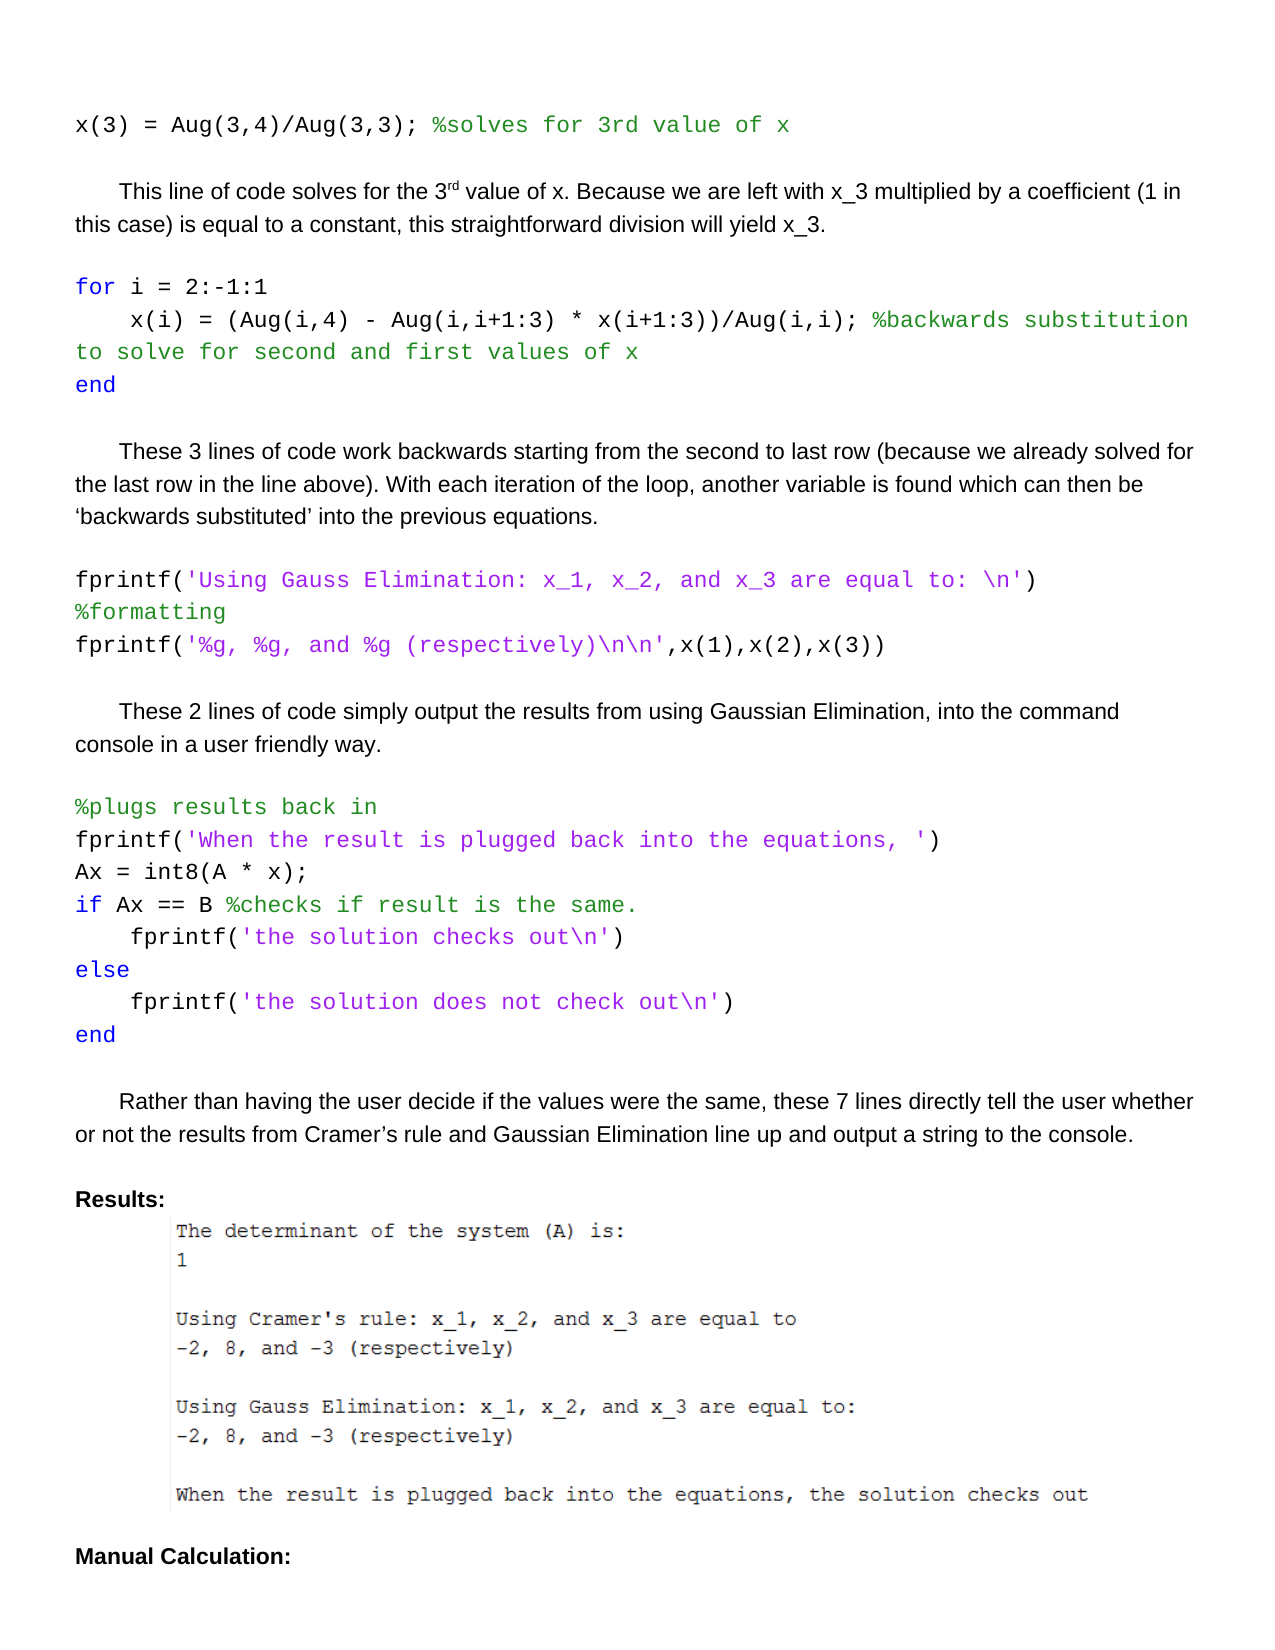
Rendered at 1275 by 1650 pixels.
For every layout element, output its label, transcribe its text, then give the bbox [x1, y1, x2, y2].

text Ax = int8(A * x); [75, 857, 1200, 890]
text end [75, 1020, 1200, 1052]
text This line of code solves for the 3rd value of x. Because we are left with x_3 multiplied by a coefficient (1 in this case) is equal to a constant, this straightforward division will yield x_3. [75, 175, 1200, 240]
text fprintf('Using Gauss Elimination: x_1, x_2, and x_3 are equal to: \n') %formatting [75, 565, 1200, 630]
text if Ax == B %checks if result is the same. [75, 890, 1200, 922]
text fprintf('the solution checks out\n') [75, 922, 1200, 955]
text %plugs results back in [75, 792, 1200, 825]
text fprintf('%g, %g, and %g (respectively)\n\n',x(1),x(2),x(3)) [75, 630, 1200, 662]
text fprintf('When the result is plugged back into the equations, ') [75, 825, 1200, 857]
text end [75, 370, 1200, 402]
text These 3 lines of code work backwards starting from the second to last row (because we already solved for the last row in the line above). With each iteration of the loop, another variable is found which can then be ‘backwards substituted’ into the previous equations. [75, 435, 1200, 532]
picture [170, 1215, 1105, 1513]
text Manual Calculation: [75, 1540, 1200, 1572]
text fprintf('the solution does not check out\n') [75, 987, 1200, 1020]
text x(i) = (Aug(i,4) - Aug(i,i+1:3) * x(i+1:3))/Aug(i,i); %backwards substitution to solve for second and first values of x [75, 305, 1200, 370]
text for i = 2:-1:1 [75, 272, 1200, 305]
text These 2 lines of code simply output the results from using Gaussian Elimination, into the command console in a user friendly way. [75, 695, 1200, 760]
text x(3) = Aug(3,4)/Aug(3,3); %solves for 3rd value of x [75, 110, 1200, 142]
text Rather than having the user decide if the values were the same, these 7 lines directly tell the user whether or not the results from Cramer’s rule and Gaussian Elimination line up and output a string to the console. [75, 1085, 1200, 1150]
text else [75, 955, 1200, 987]
text Results: [75, 1182, 1200, 1215]
